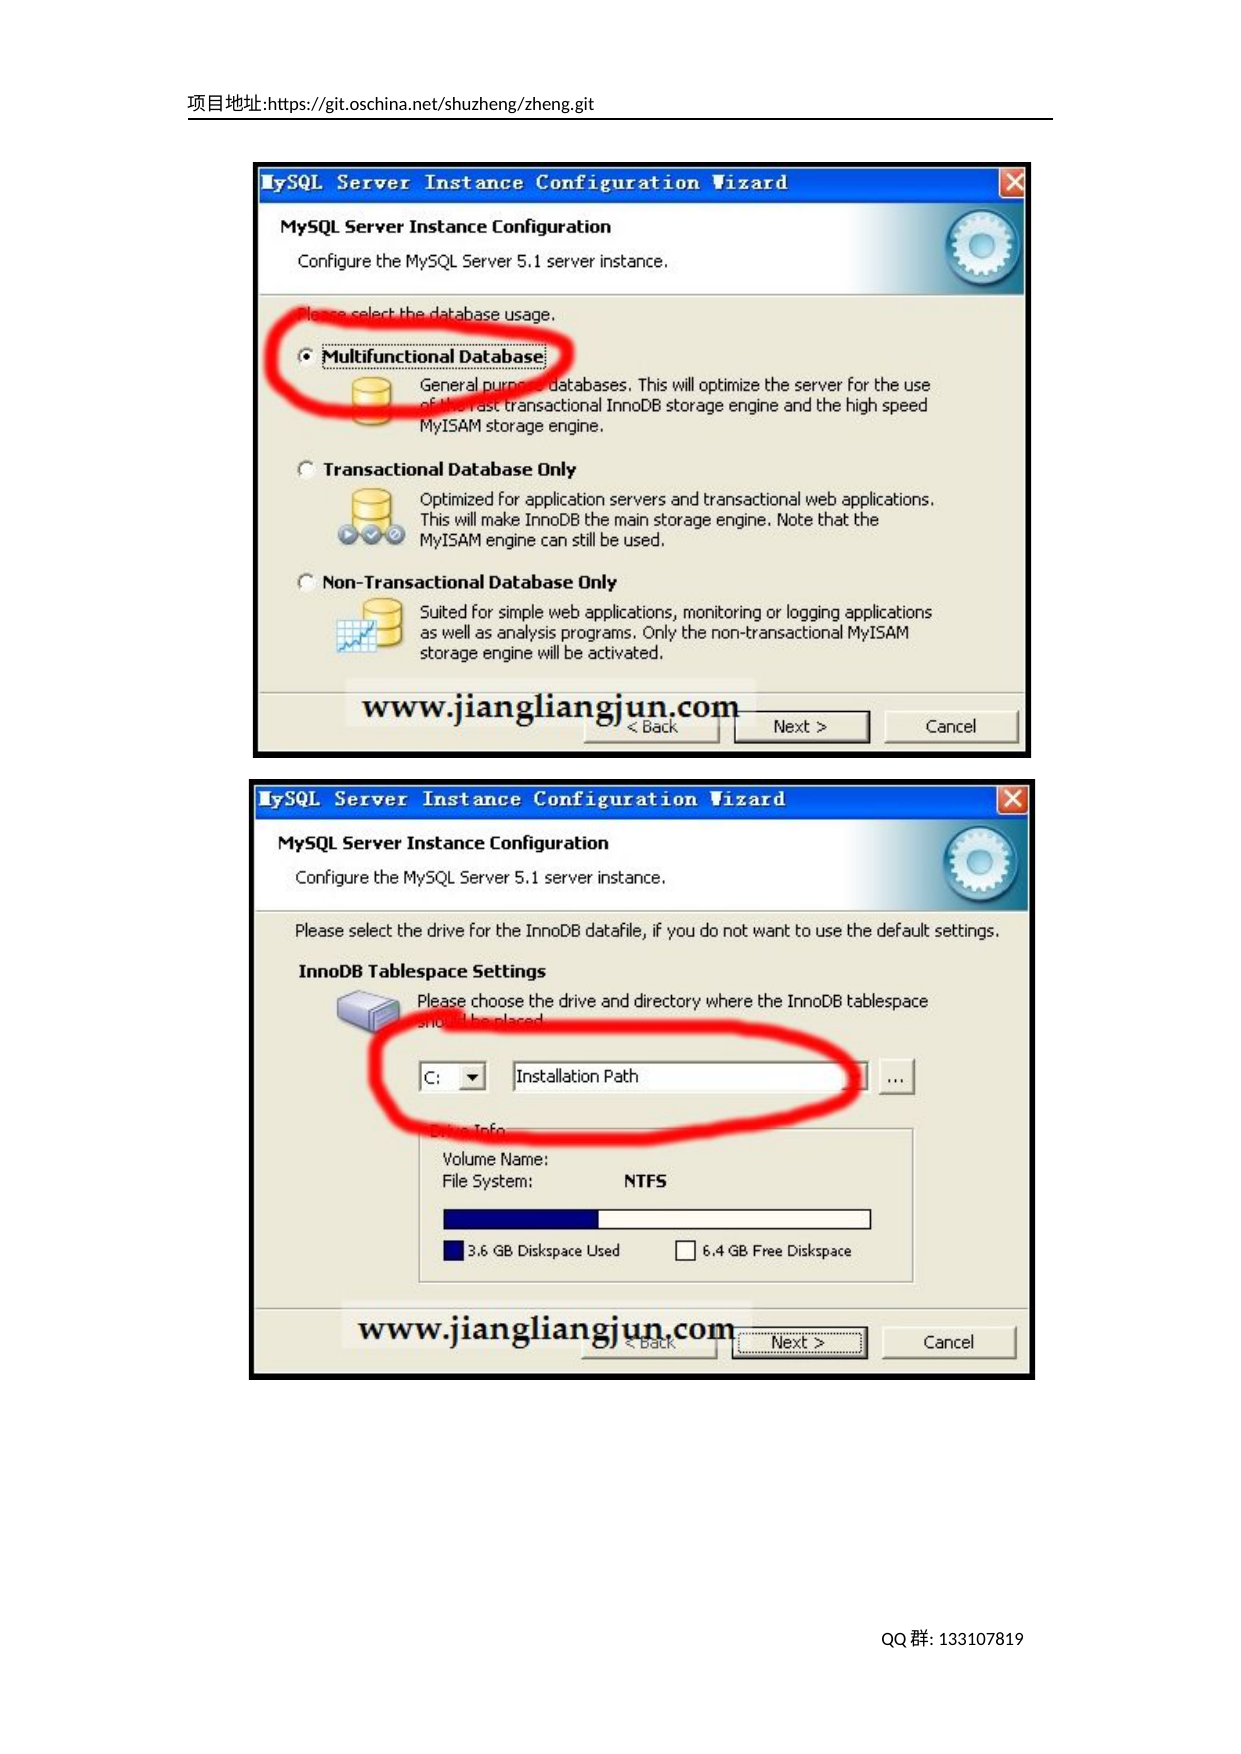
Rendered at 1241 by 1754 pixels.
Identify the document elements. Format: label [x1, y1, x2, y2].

picture [248, 779, 1036, 1380]
picture [252, 162, 1032, 758]
